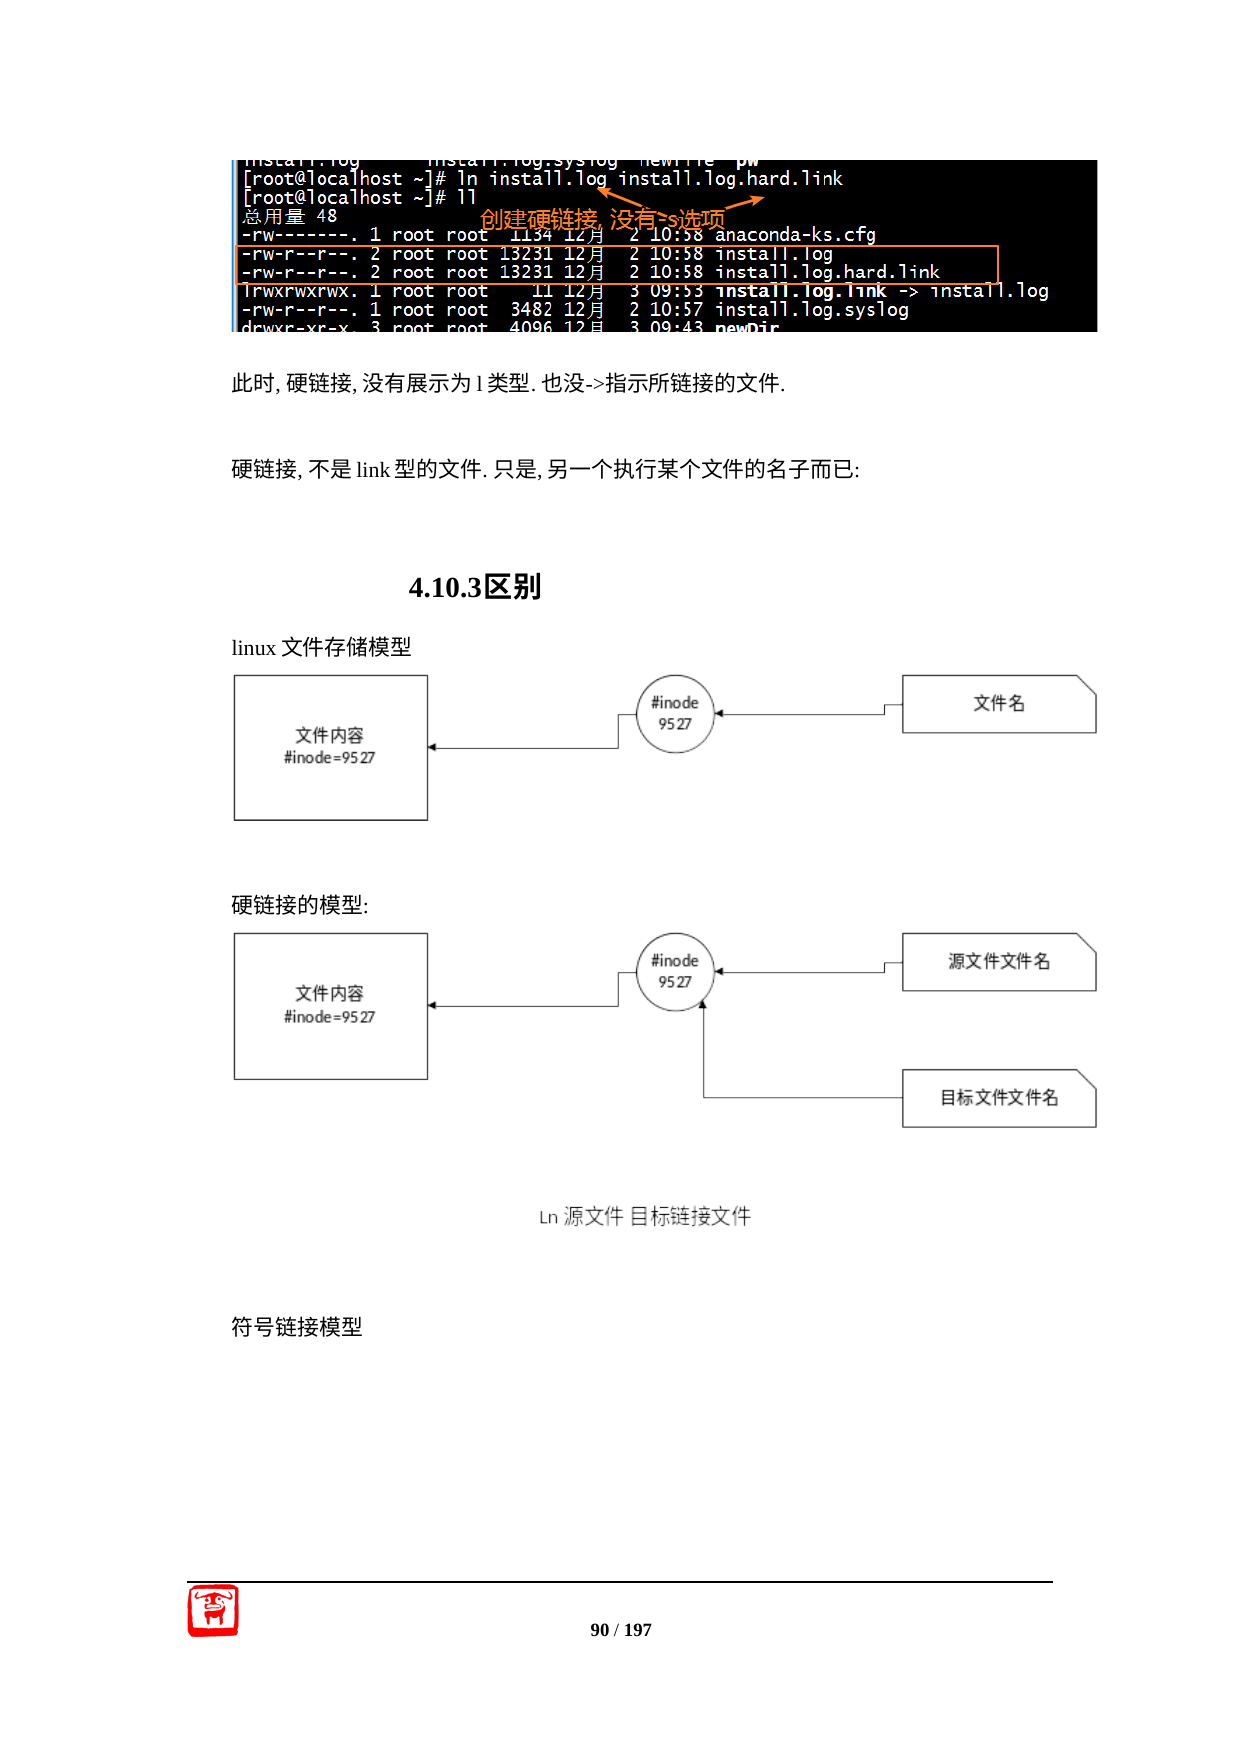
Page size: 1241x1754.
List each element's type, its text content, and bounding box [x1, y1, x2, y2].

text linux文件存储模型 [187, 629, 1053, 662]
subtitle 区别 [409, 552, 1053, 617]
text 符号链接模型 [187, 1309, 1053, 1342]
picture [187, 1584, 239, 1637]
text 硬链接的模型: [187, 888, 1053, 921]
picture [231, 160, 1098, 332]
text 此时, 硬链接, 没有展示为l类型. 也没->指示所链接的文件. [187, 366, 1053, 398]
text 硬链接, 不是link型的文件. 只是, 另一个执行某个文件的名子而已: [187, 451, 1053, 484]
